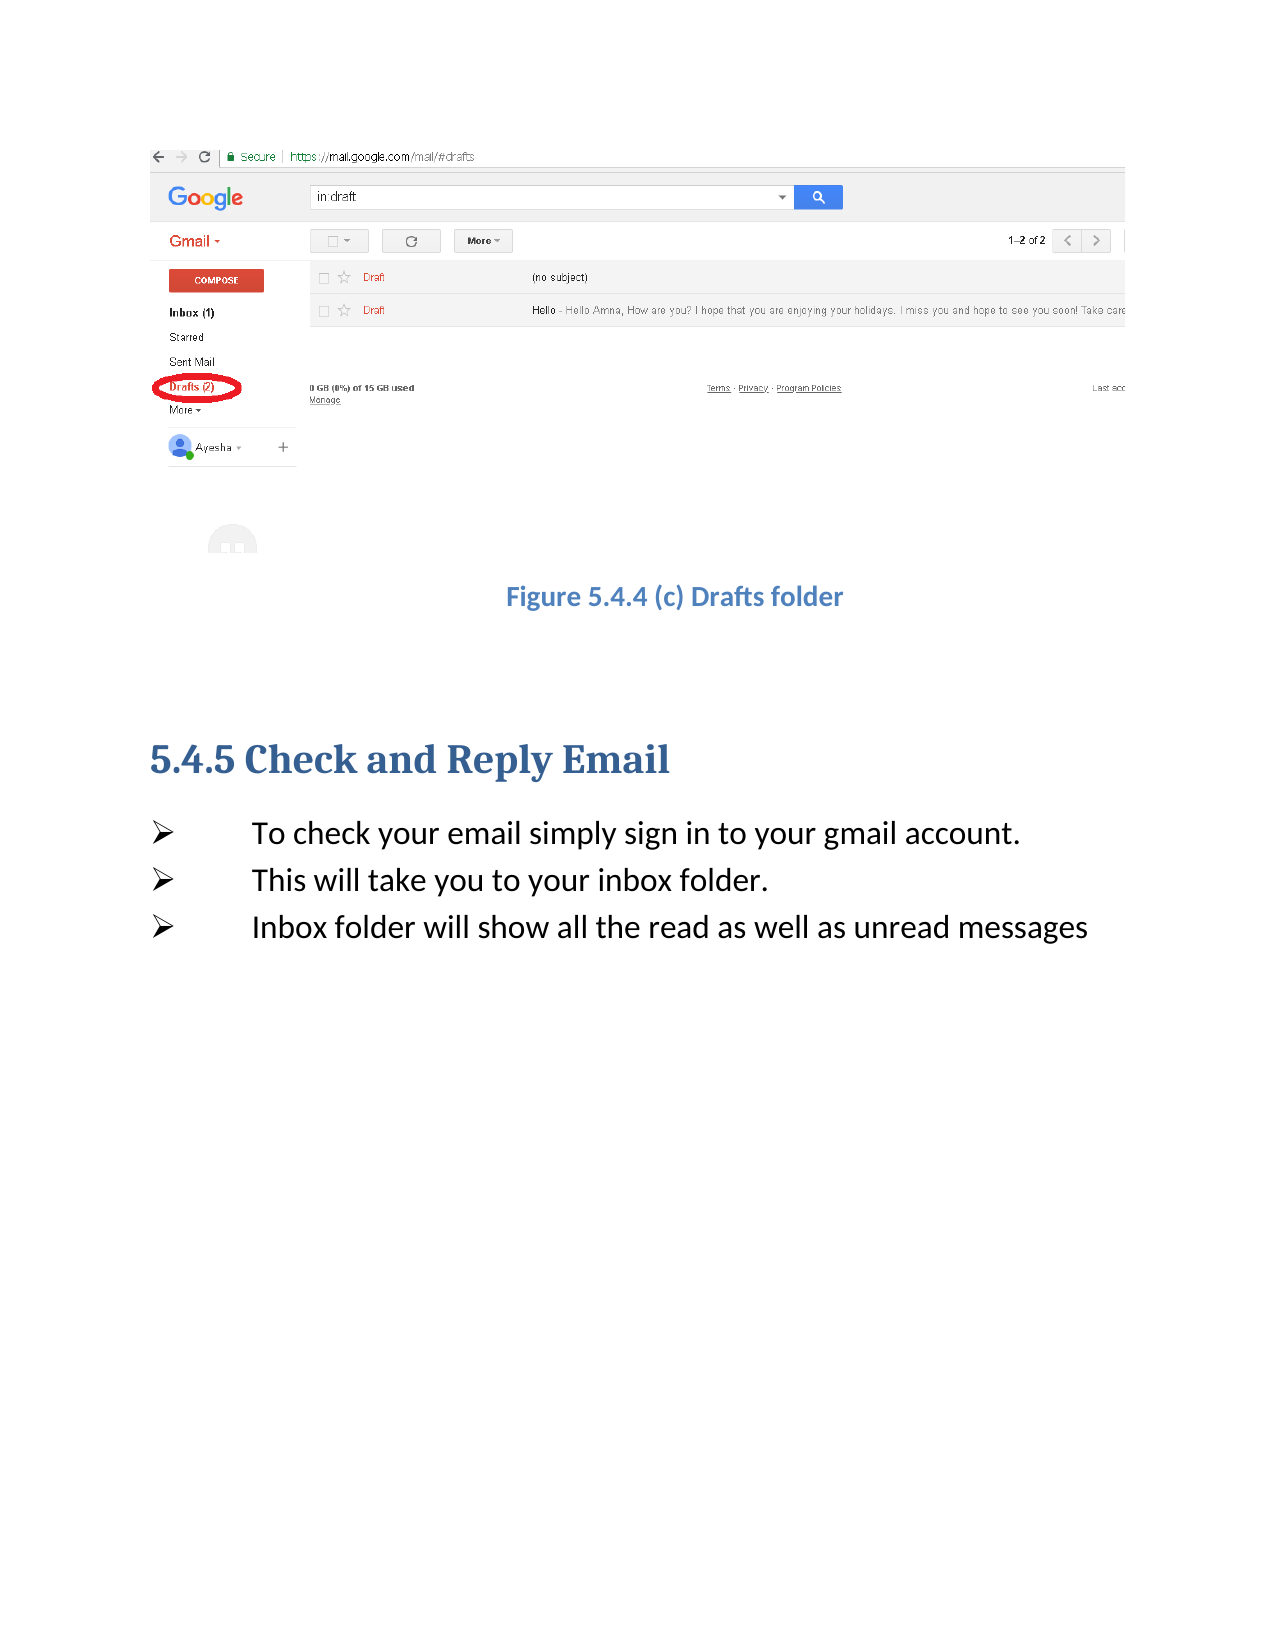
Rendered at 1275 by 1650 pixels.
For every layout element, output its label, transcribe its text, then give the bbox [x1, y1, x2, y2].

list Inbox folder will show all the read as well as unread messages [150, 906, 1125, 946]
text 5.4.5 Check and Reply Email [150, 736, 1125, 784]
list Figure 5.4.4 (c) Drafts folder [225, 578, 1125, 613]
list This will take you to your inbox folder. [150, 859, 1125, 900]
picture [150, 150, 1125, 553]
list To check your email simply sign in to your gmail account. [150, 812, 1125, 853]
